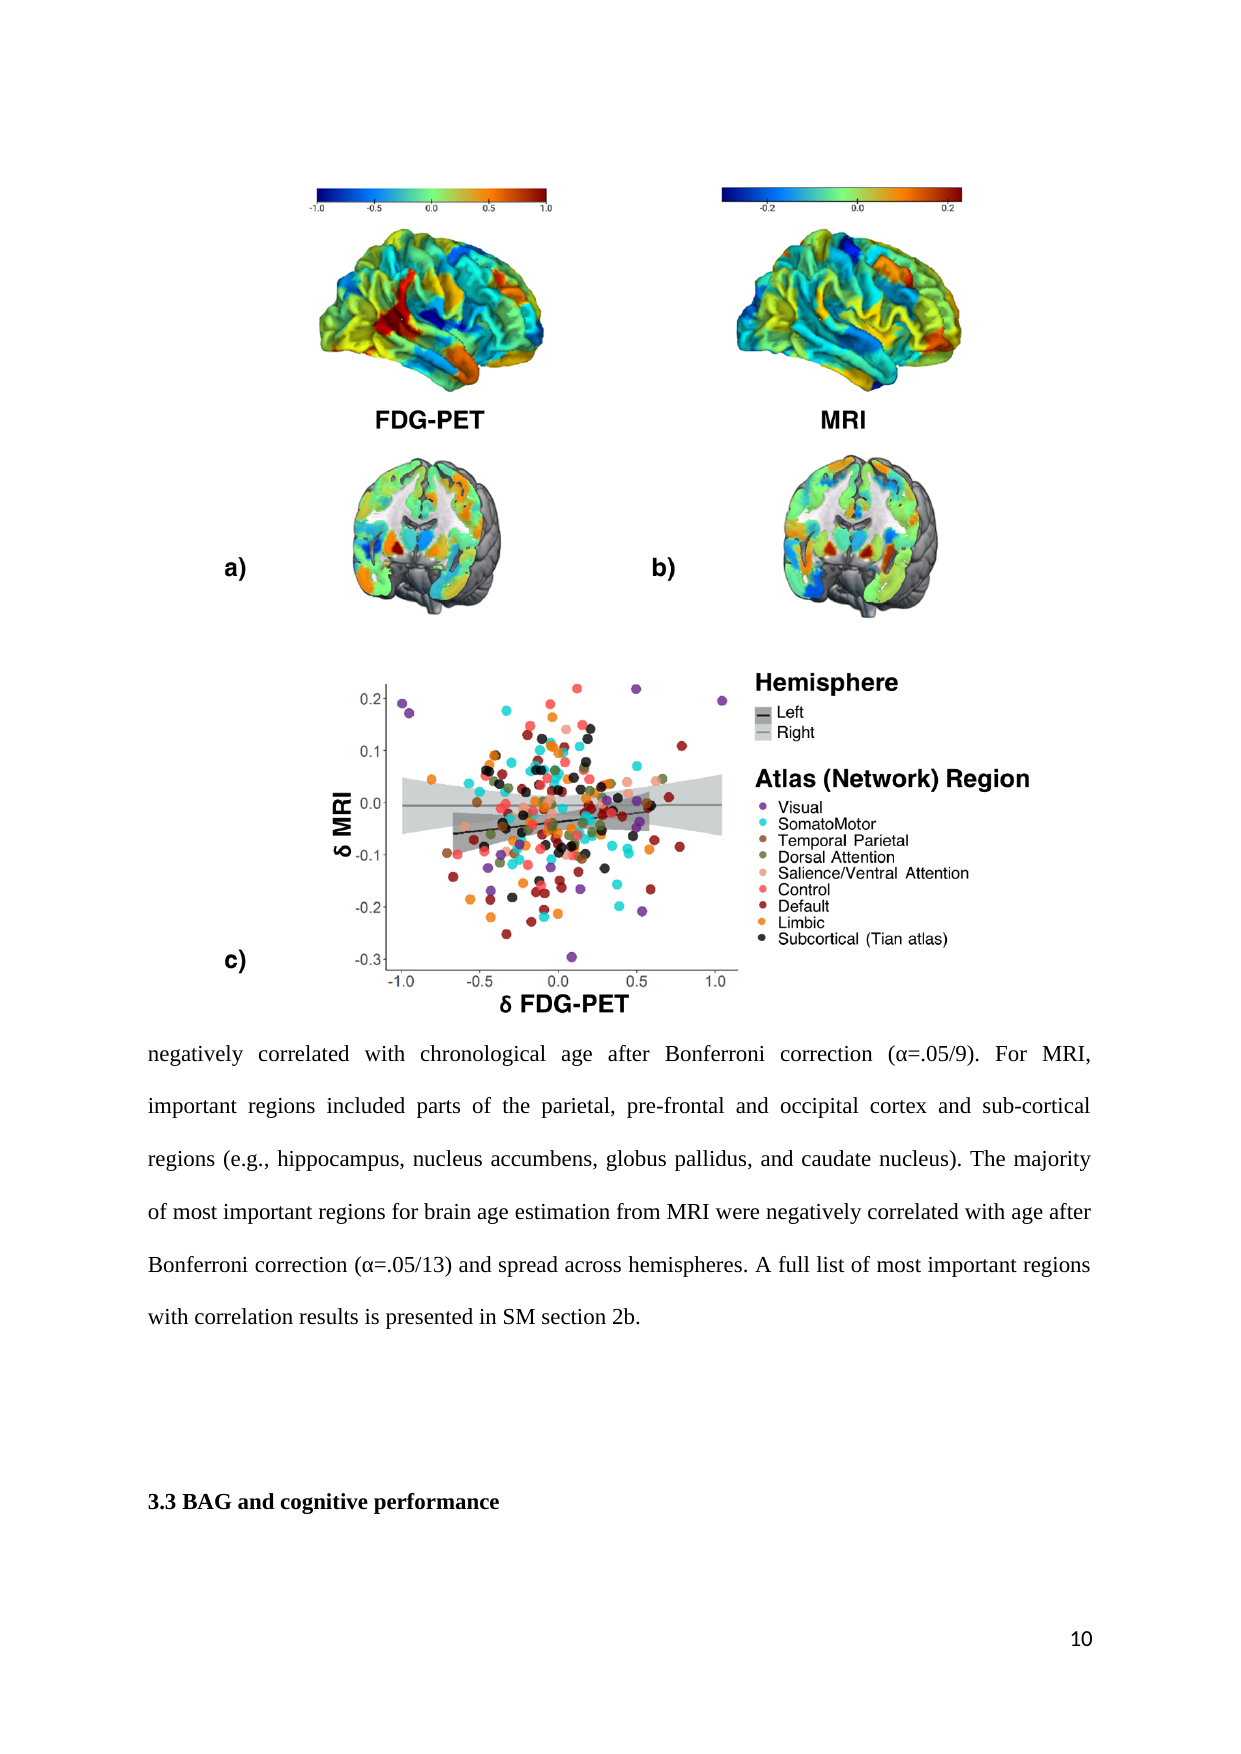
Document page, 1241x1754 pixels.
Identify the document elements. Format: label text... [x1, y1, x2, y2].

picture [167, 147, 1091, 1040]
text 3.3 BAG and cognitive performance [148, 1356, 1092, 1514]
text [148, 148, 1092, 1330]
